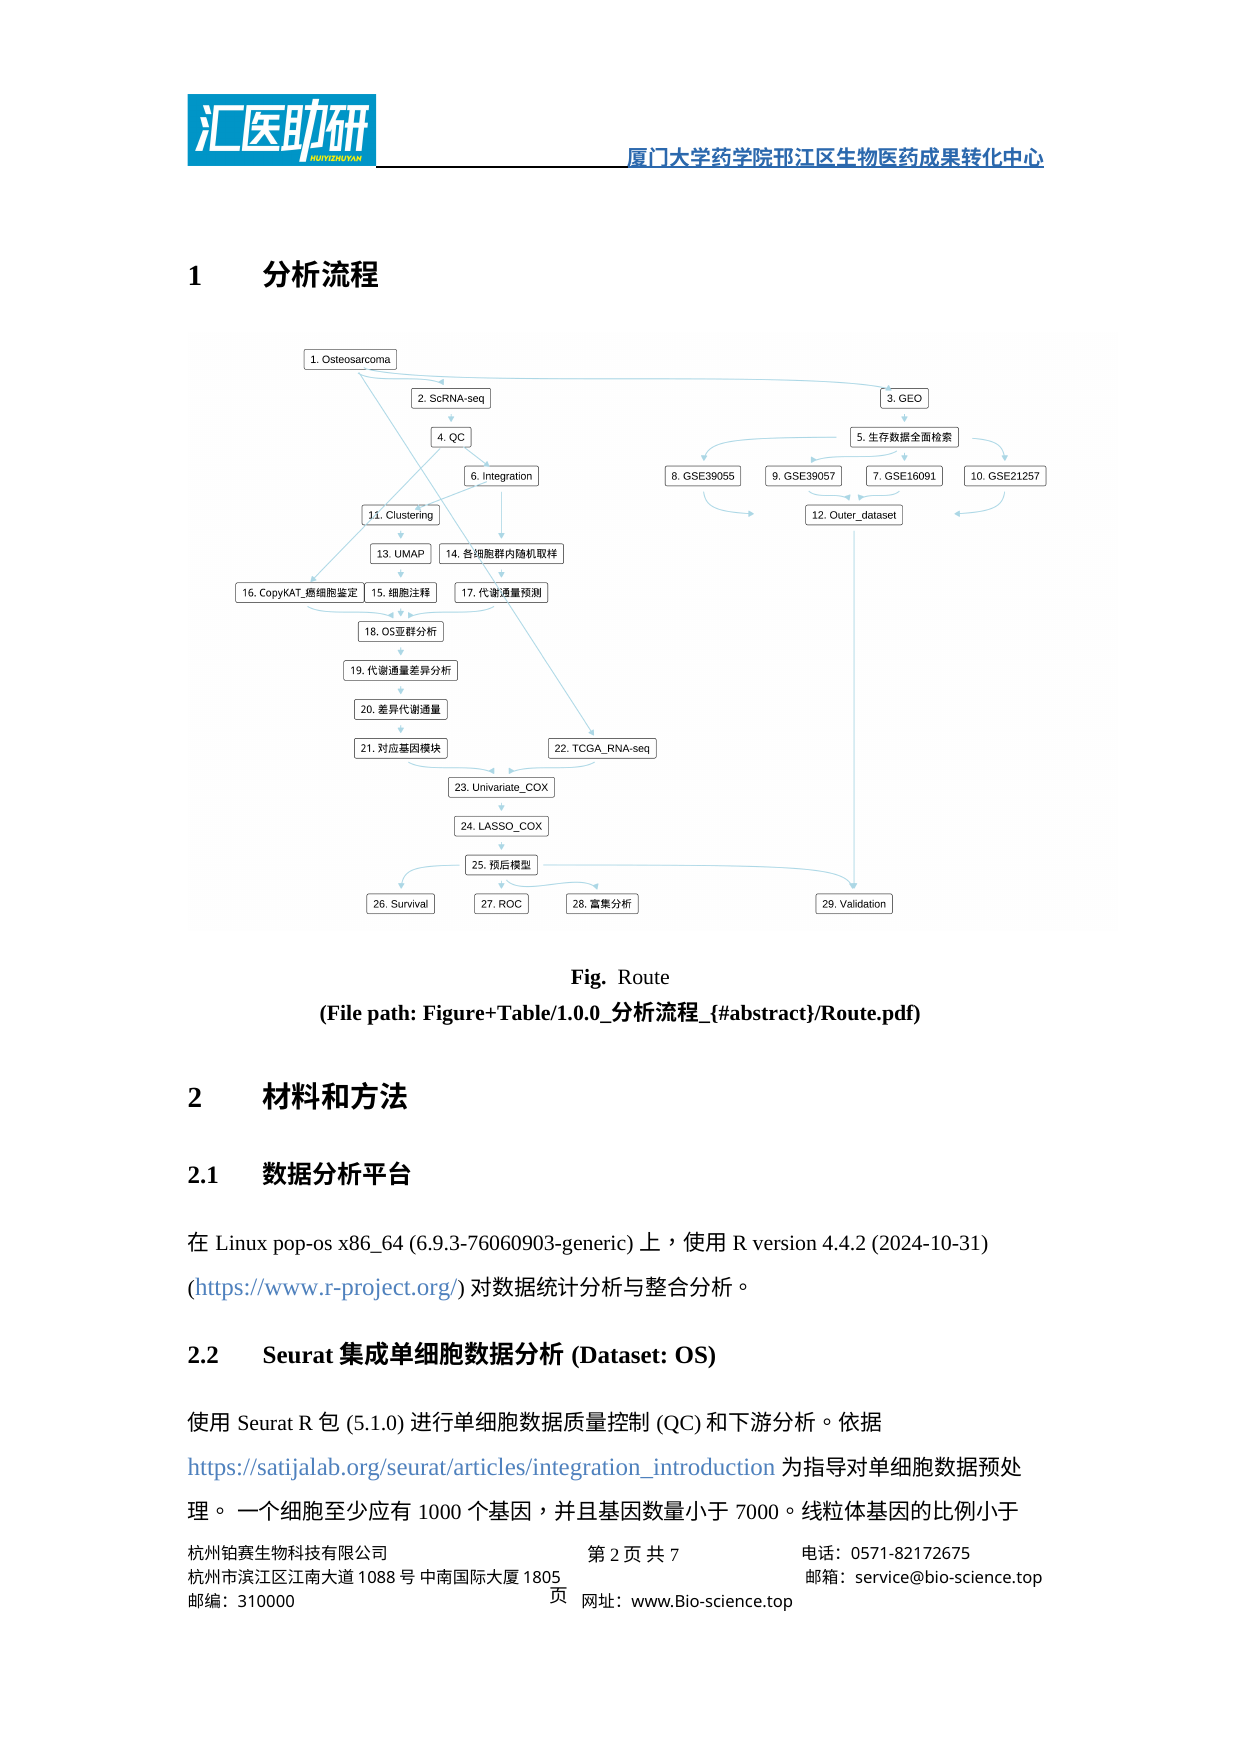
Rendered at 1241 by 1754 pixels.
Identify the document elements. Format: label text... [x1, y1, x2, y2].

subtitle 1 分析流程 [187, 255, 1053, 294]
subtitle 2 材料和方法 [187, 1077, 1053, 1116]
picture [282, 99, 327, 161]
picture [187, 332, 1118, 931]
text (File path: Figure+Table/1.0.0_分析流程_{#abstract}/Route.pdf) [187, 997, 1053, 1027]
text 在 Linux pop-os x86_64 (6.9.3-76060903-generic) 上，使用 R version 4.4.2 (2024-10-31) (https://www.r-project.org/) 对数据统计分析与整合分析。 [187, 1227, 1053, 1301]
picture [204, 106, 210, 114]
subtitle 2.1 数据分析平台 [187, 1157, 1053, 1191]
picture [210, 106, 243, 150]
picture [243, 106, 284, 150]
picture [327, 106, 368, 150]
subtitle 2.2 Seurat 集成单细胞数据分析 (Dataset: OS) [187, 1337, 1053, 1371]
picture [201, 118, 208, 127]
text Fig. Route [187, 964, 1053, 989]
picture [196, 131, 208, 150]
